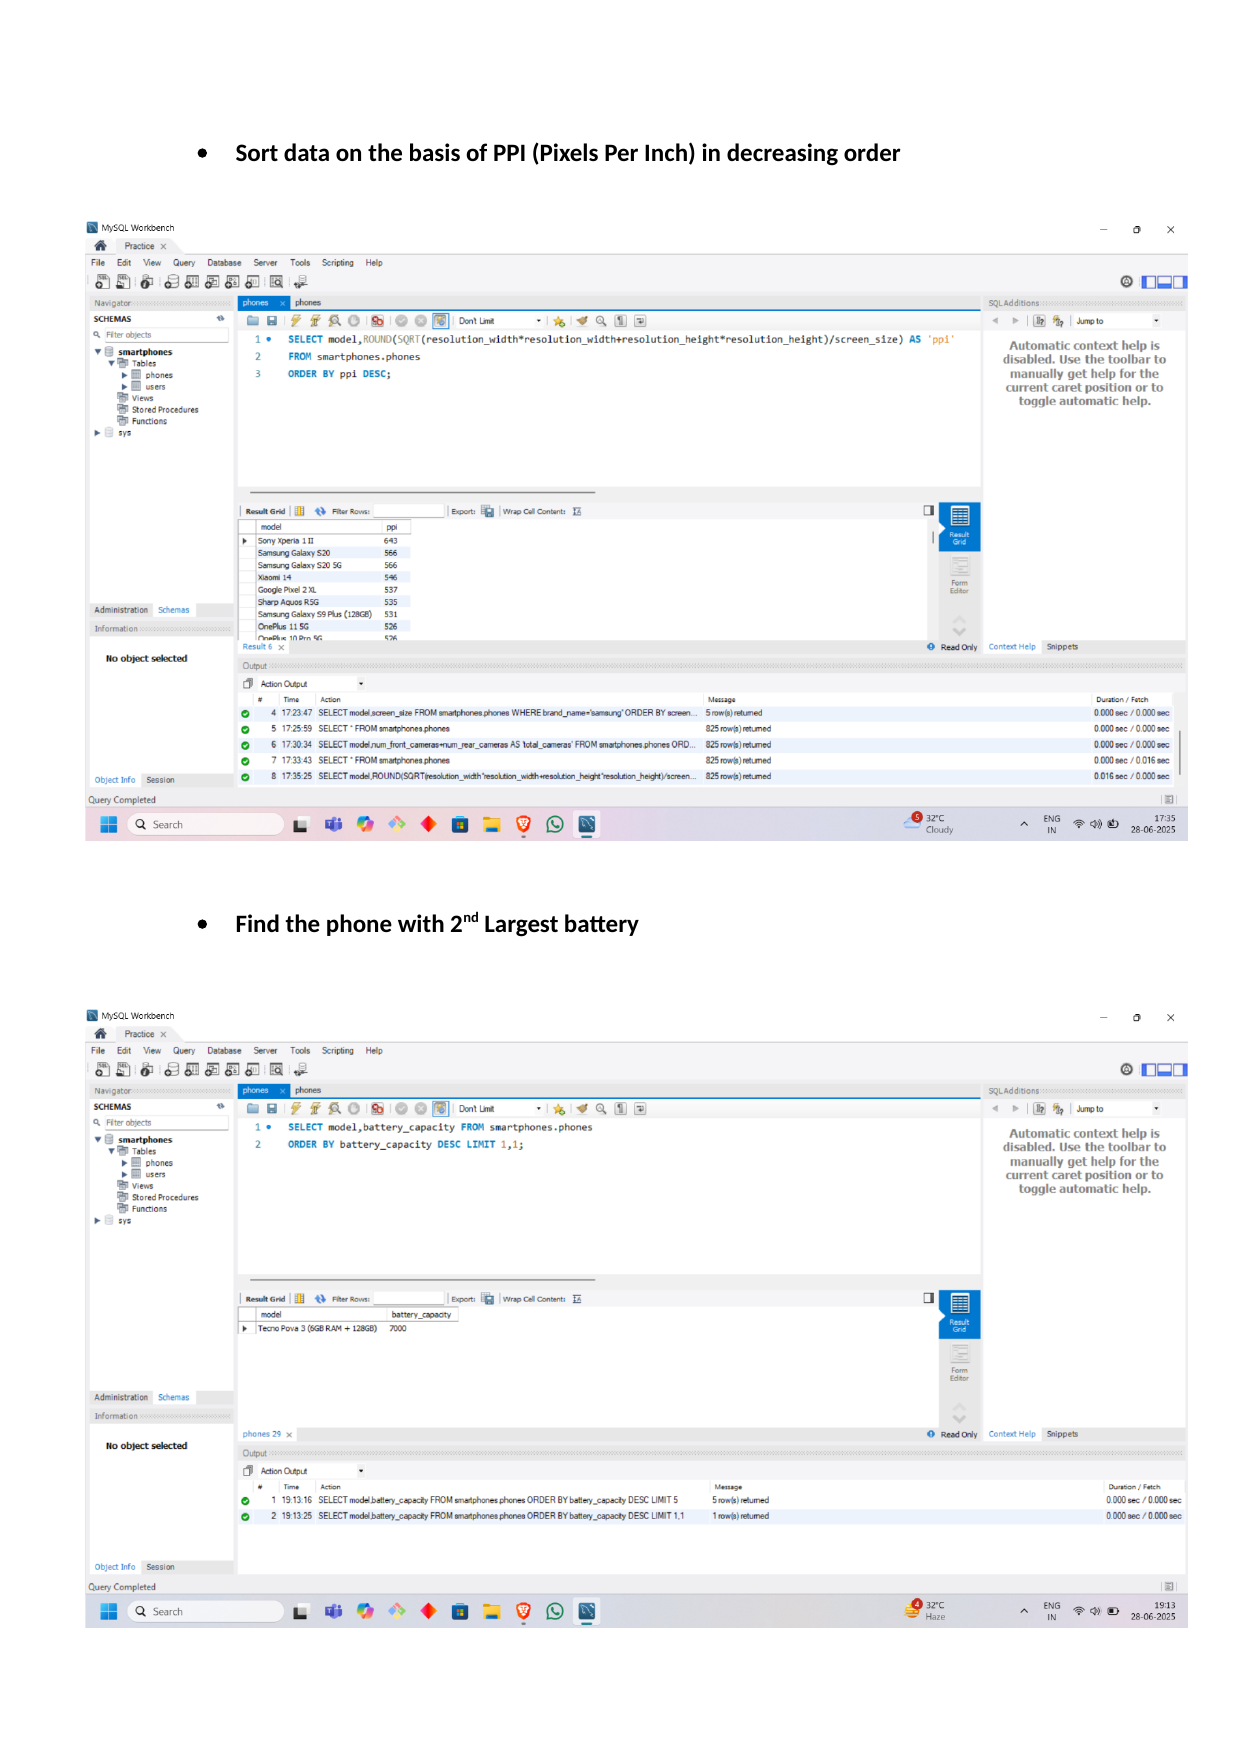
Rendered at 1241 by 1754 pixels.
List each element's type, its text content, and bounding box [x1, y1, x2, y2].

picture [85, 1007, 1188, 1628]
list Find the phone with 2nd Largest battery [198, 909, 1188, 939]
picture [85, 220, 1188, 841]
list Sort data on the basis of PPI (Pixels Per Inch) in decreasing order [198, 137, 1188, 168]
